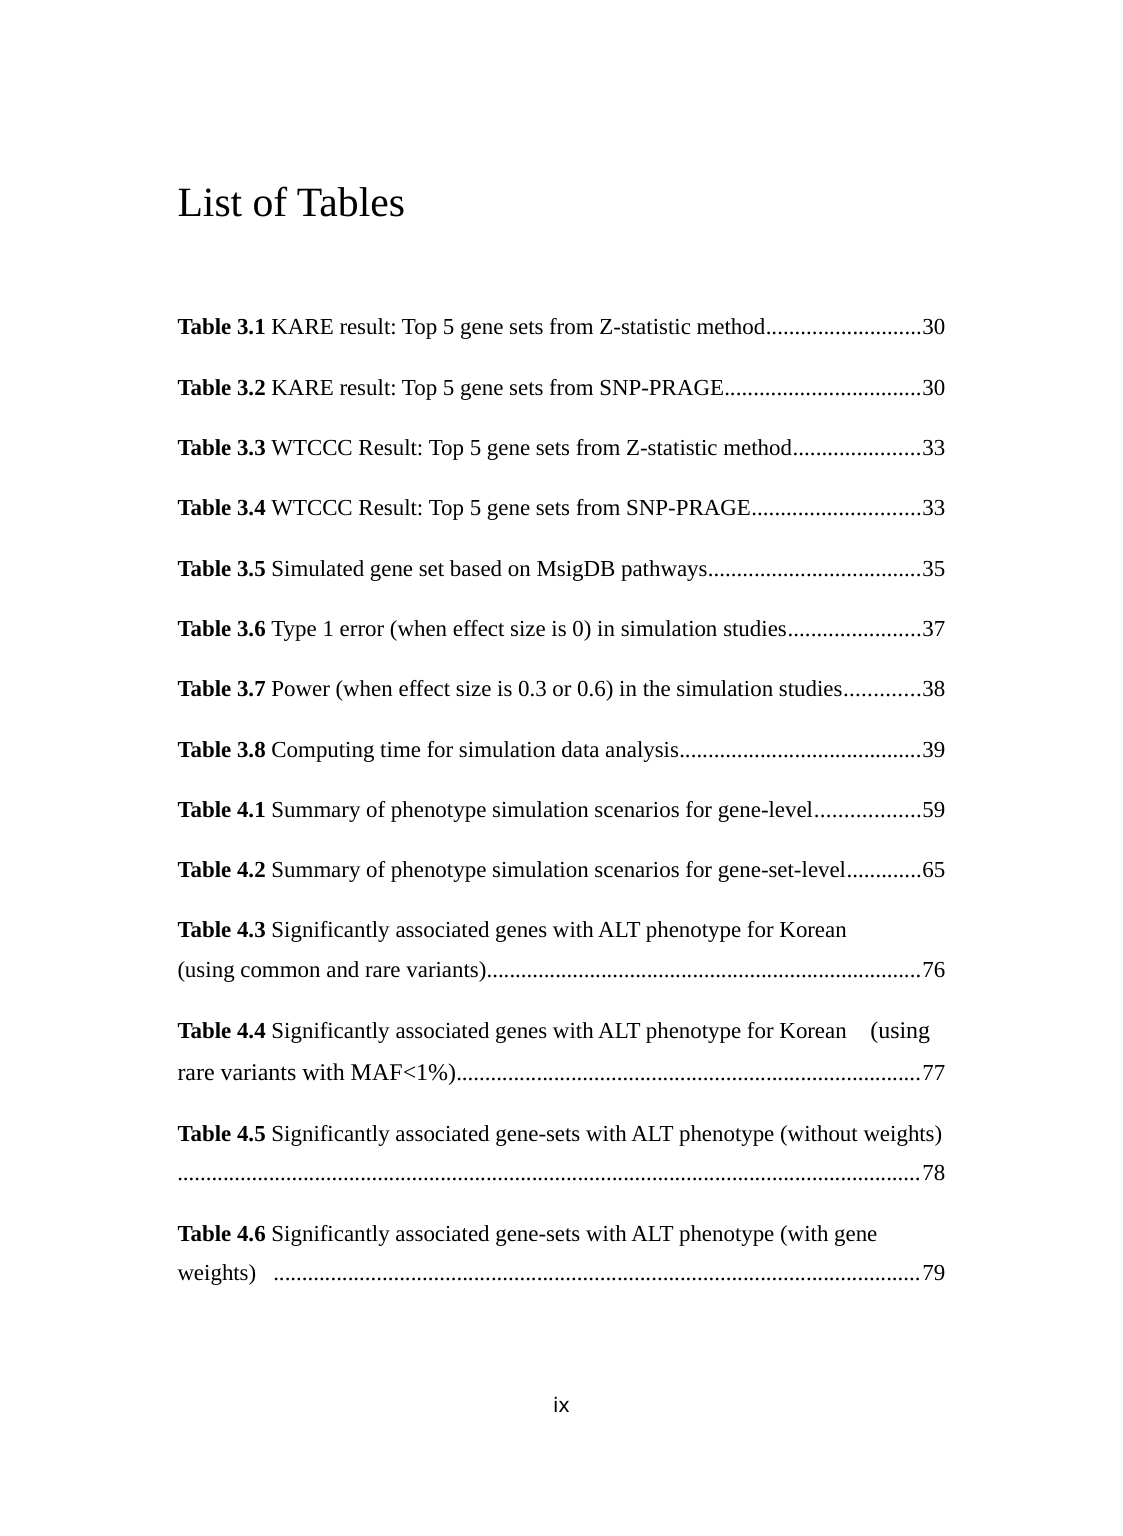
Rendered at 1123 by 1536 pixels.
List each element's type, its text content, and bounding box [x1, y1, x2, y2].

text Table 4.3 Significantly associated genes with ALT phenotype for Korean (using common and rare variants) 76 [177, 917, 945, 982]
text Table 3.1 KARE result: Top 5 gene sets from Z-statistic method 30 [177, 313, 945, 340]
text Table 3.7 Power (when effect size is 0.3 or 0.6) in the simulation studies 38 [177, 675, 945, 702]
text Table 3.3 WTCCC Result: Top 5 gene sets from Z-statistic method 33 [177, 434, 945, 460]
text List of Tables [177, 177, 945, 225]
text Table 4.6 Significantly associated gene-sets with ALT phenotype (with gene weights) 79 [177, 1220, 945, 1286]
text Table 3.6 Type 1 error (when effect size is 0) in simulation studies 37 [177, 615, 945, 641]
text Table 3.2 KARE result: Top 5 gene sets from SNP-PRAGE 30 [177, 374, 945, 400]
text Table 4.5 Significantly associated gene-sets with ALT phenotype (without weights) 78 [177, 1120, 945, 1186]
text Table 3.4 WTCCC Result: Top 5 gene sets from SNP-PRAGE 33 [177, 494, 945, 521]
text Table 4.1 Summary of phenotype simulation scenarios for gene-level 59 [177, 796, 945, 822]
text Table 3.8 Computing time for simulation data analysis 39 [177, 736, 945, 762]
text Table 3.5 Simulated gene set based on MsigDB pathways 35 [177, 555, 945, 581]
text Table 4.4 Significantly associated genes with ALT phenotype for Korean (using rare variants with MAF<1%) 77 [177, 1016, 945, 1085]
text Table 4.2 Summary of phenotype simulation scenarios for gene-set-level 65 [177, 856, 945, 883]
